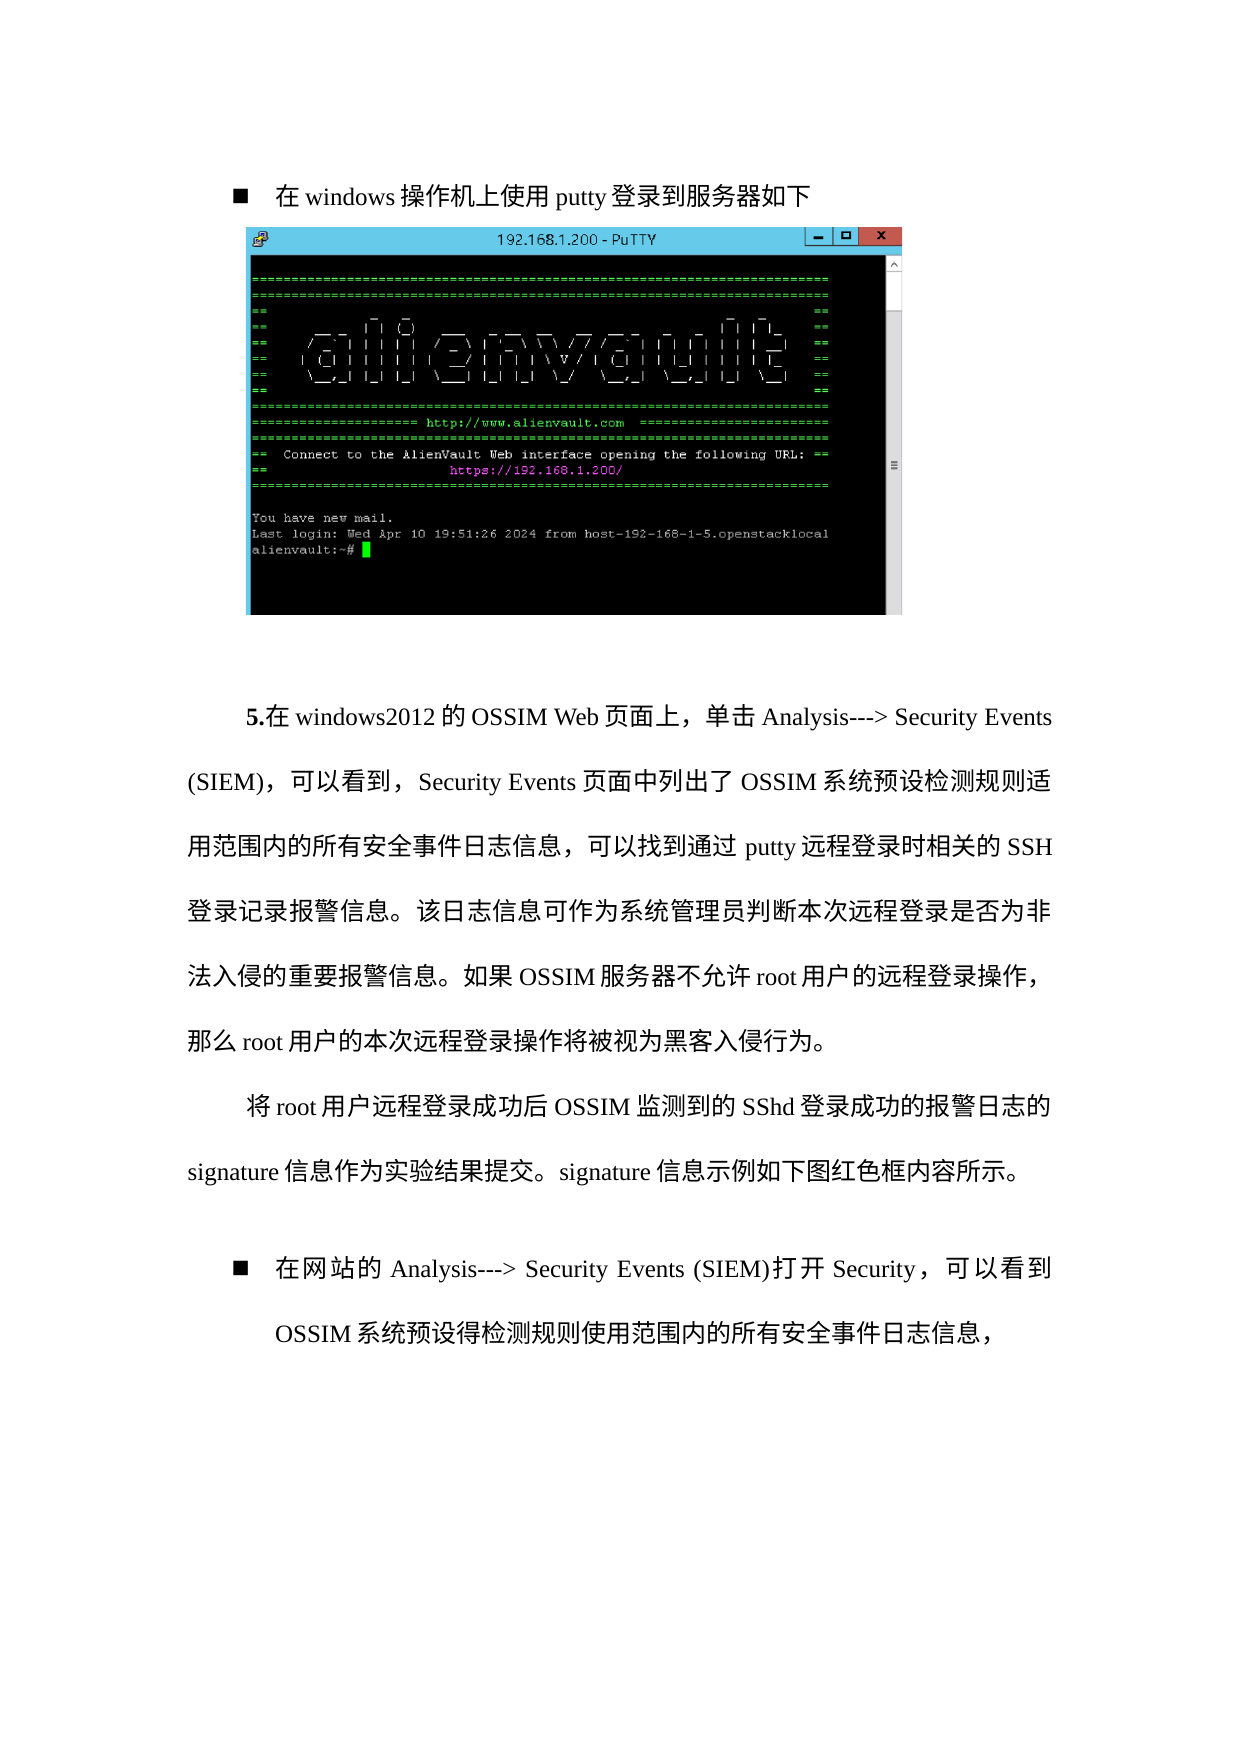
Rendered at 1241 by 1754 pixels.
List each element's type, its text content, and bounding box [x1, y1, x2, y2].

text 将root用户远程登录成功后OSSIM监测到的SShd登录成功的报警日志的signature信息作为实验结果提交。signature信息示例如下图红色框内容所示。 [187, 1072, 1053, 1202]
list 在windows操作机上使用putty登录到服务器如下 [231, 162, 1053, 227]
list 在网站的Analysis---> Security Events (SIEM)打开Security，可以看到OSSIM系统预设得检测规则使用范围内的所有安全事件日志信息， [231, 1234, 1053, 1364]
text 5.在windows2012的OSSIM Web页面上，单击Analysis---> Security Events (SIEM)，可以看到，Security Events页面中列出了OSSIM系统预设检测规则适用范围内的所有安全事件日志信息，可以找到通过putty远程登录时相关的SSH登录记录报警信息。该日志信息可作为系统管理员判断本次远程登录是否为非法入侵的重要报警信息。如果OSSIM服务器不允许root用户的远程登录操作，那么root用户的本次远程登录操作将被视为黑客入侵行为。 [187, 682, 1053, 1072]
picture [245, 227, 903, 615]
